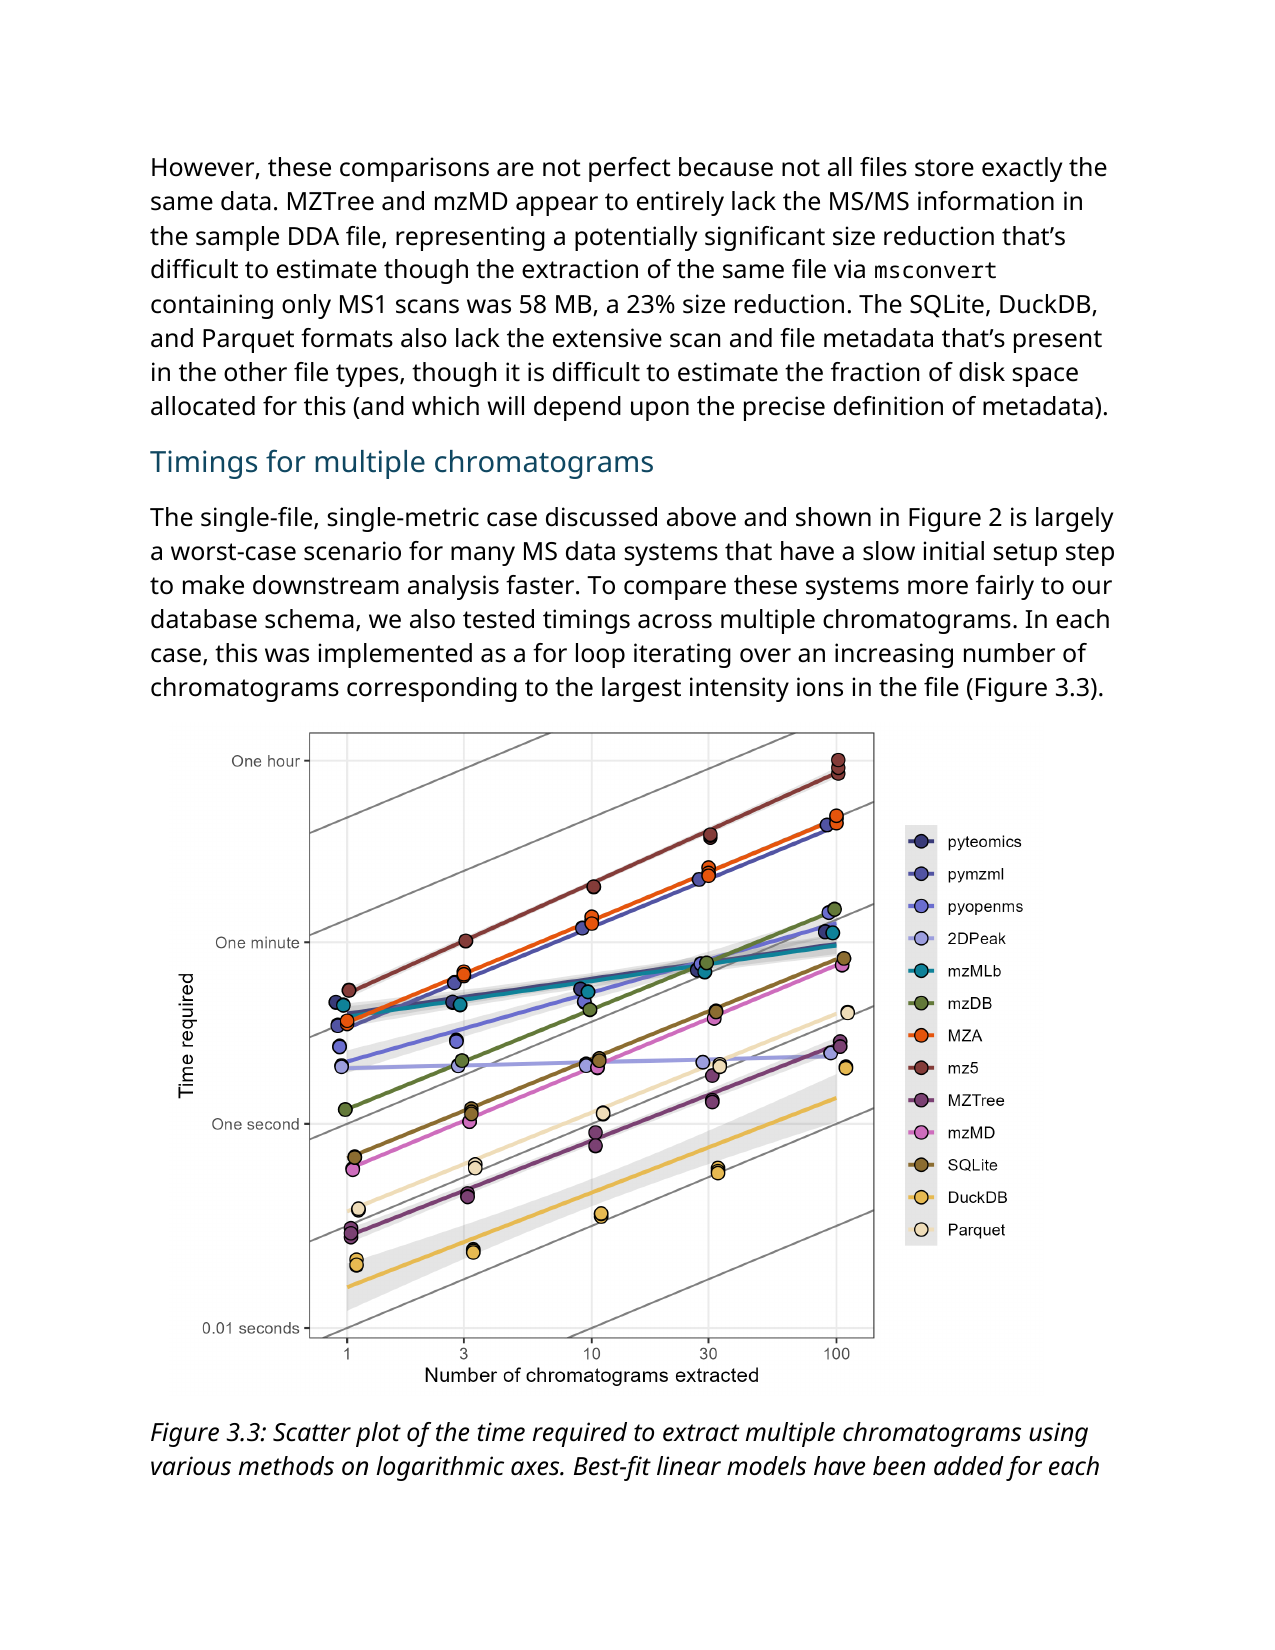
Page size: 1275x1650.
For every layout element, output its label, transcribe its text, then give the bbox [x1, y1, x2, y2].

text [150, 1414, 1125, 1483]
subtitle Timings for multiple chromatograms [150, 441, 1125, 481]
text The single-file, single-metric case discussed above and shown in Figure 2 is largely a worst-case scenario for many MS data systems that have a slow initial setup step to make downstream analysis faster. To compare these systems more fairly to our database schema, we also tested timings across multiple chromatograms. In each case, this was implemented as a for loop iterating over an increasing number of chromatograms corresponding to the largest intensity ions in the file (Figure 3.3). [150, 500, 1125, 704]
text However, these comparisons are not perfect because not all files store exactly the same data. MZTree and mzMD appear to entirely lack the MS/MS information in the sample DDA file, representing a potentially significant size reduction that’s difficult to estimate though the extraction of the same file via msconvert containing only MS1 scans was 58 MB, a 23% size reduction. The SQLite, DuckDB, and Parquet formats also lack the extensive scan and file metadata that’s present in the other file types, though it is difficult to estimate the fraction of disk space allocated for this (and which will depend upon the precise definition of metadata). [150, 150, 1125, 422]
picture [168, 722, 1044, 1396]
